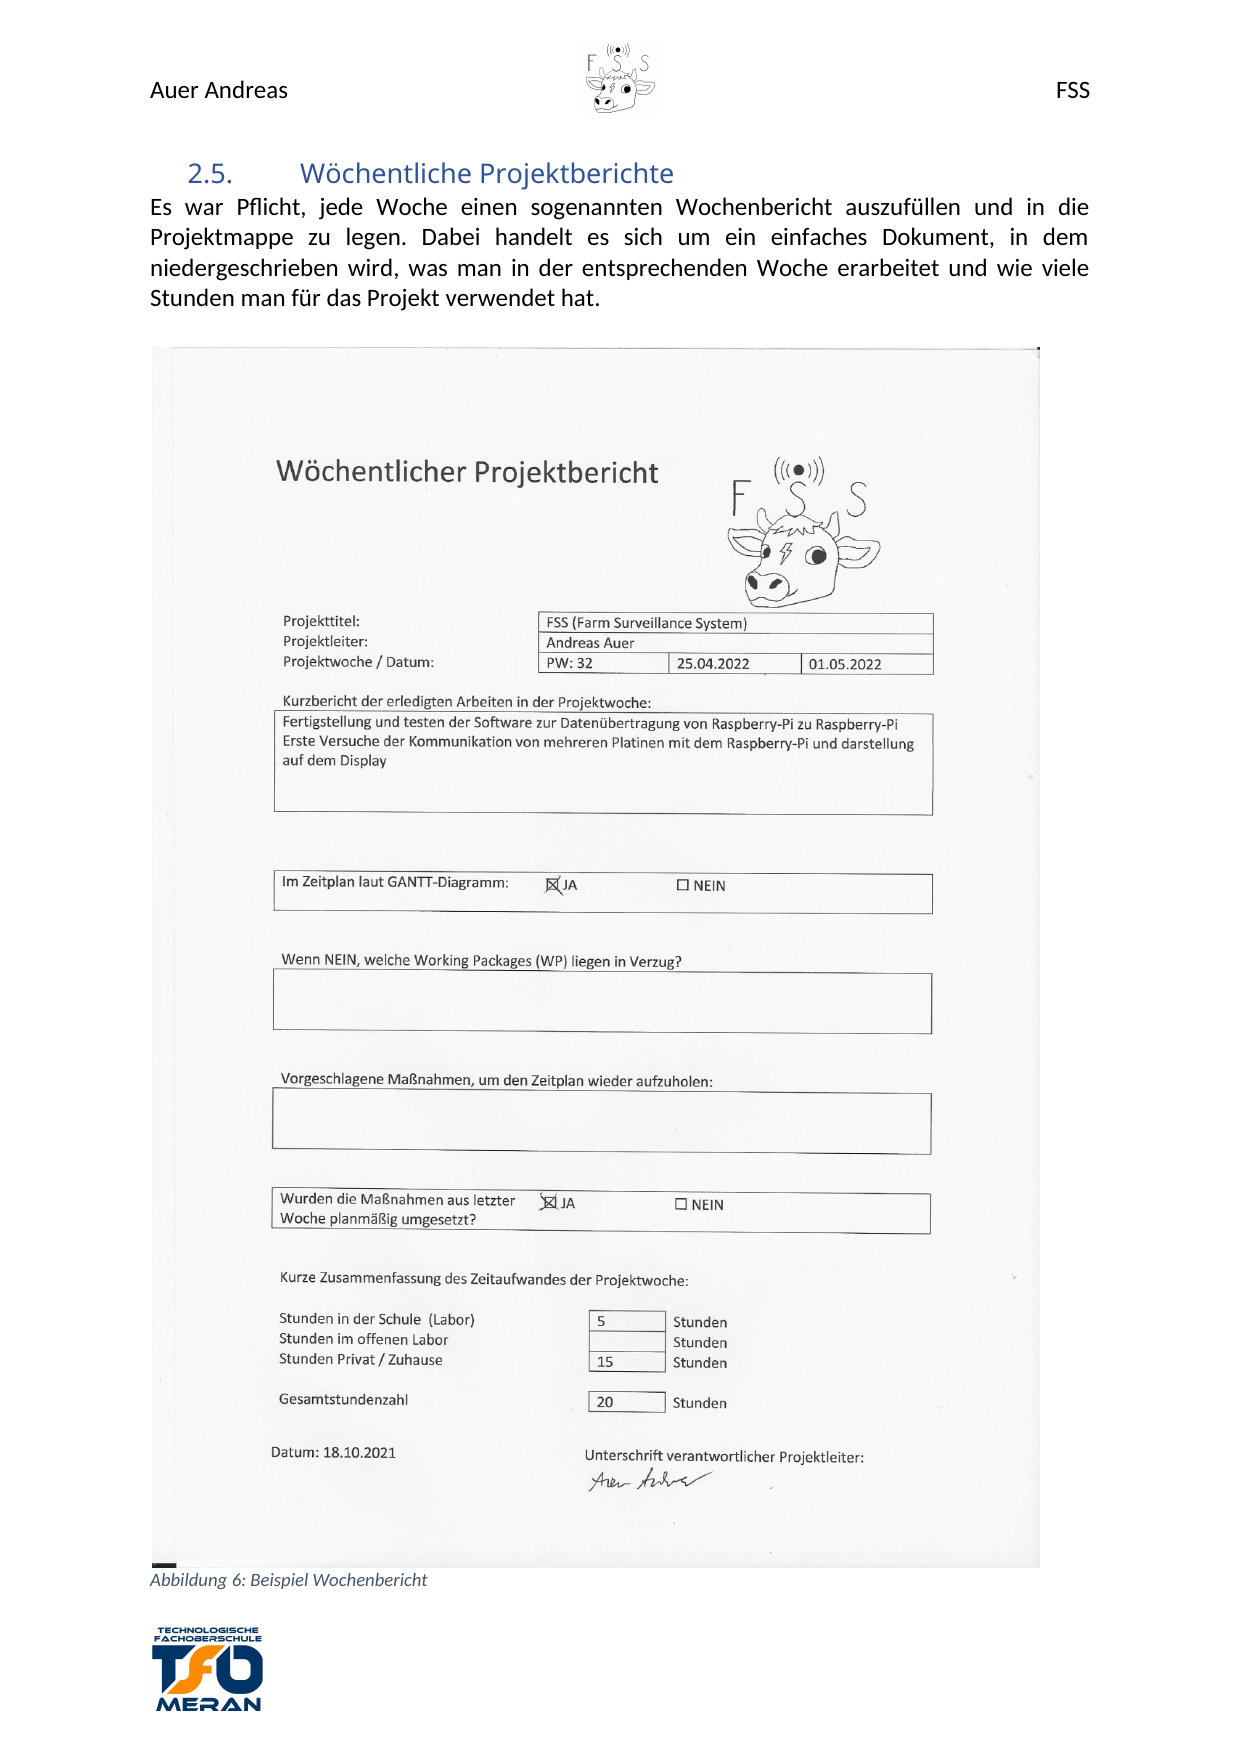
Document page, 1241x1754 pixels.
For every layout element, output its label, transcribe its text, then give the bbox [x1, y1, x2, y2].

subtitle Wöchentliche Projektberichte [187, 154, 1090, 191]
picture [150, 1626, 263, 1711]
text Abbildung 6: Beispiel Wochenbericht [150, 1568, 1090, 1591]
picture [581, 42, 659, 115]
picture [153, 348, 1039, 1567]
text Es war Pflicht, jede Woche einen sogenannten Wochenbericht auszufüllen und in die Projektmappe zu legen. Dabei handelt es sich um ein einfaches Dokument, in dem niedergeschrieben wird, was man in der entsprechenden Woche erarbeitet und wie viele Stunden man für das Projekt verwendet hat. [150, 191, 1090, 313]
